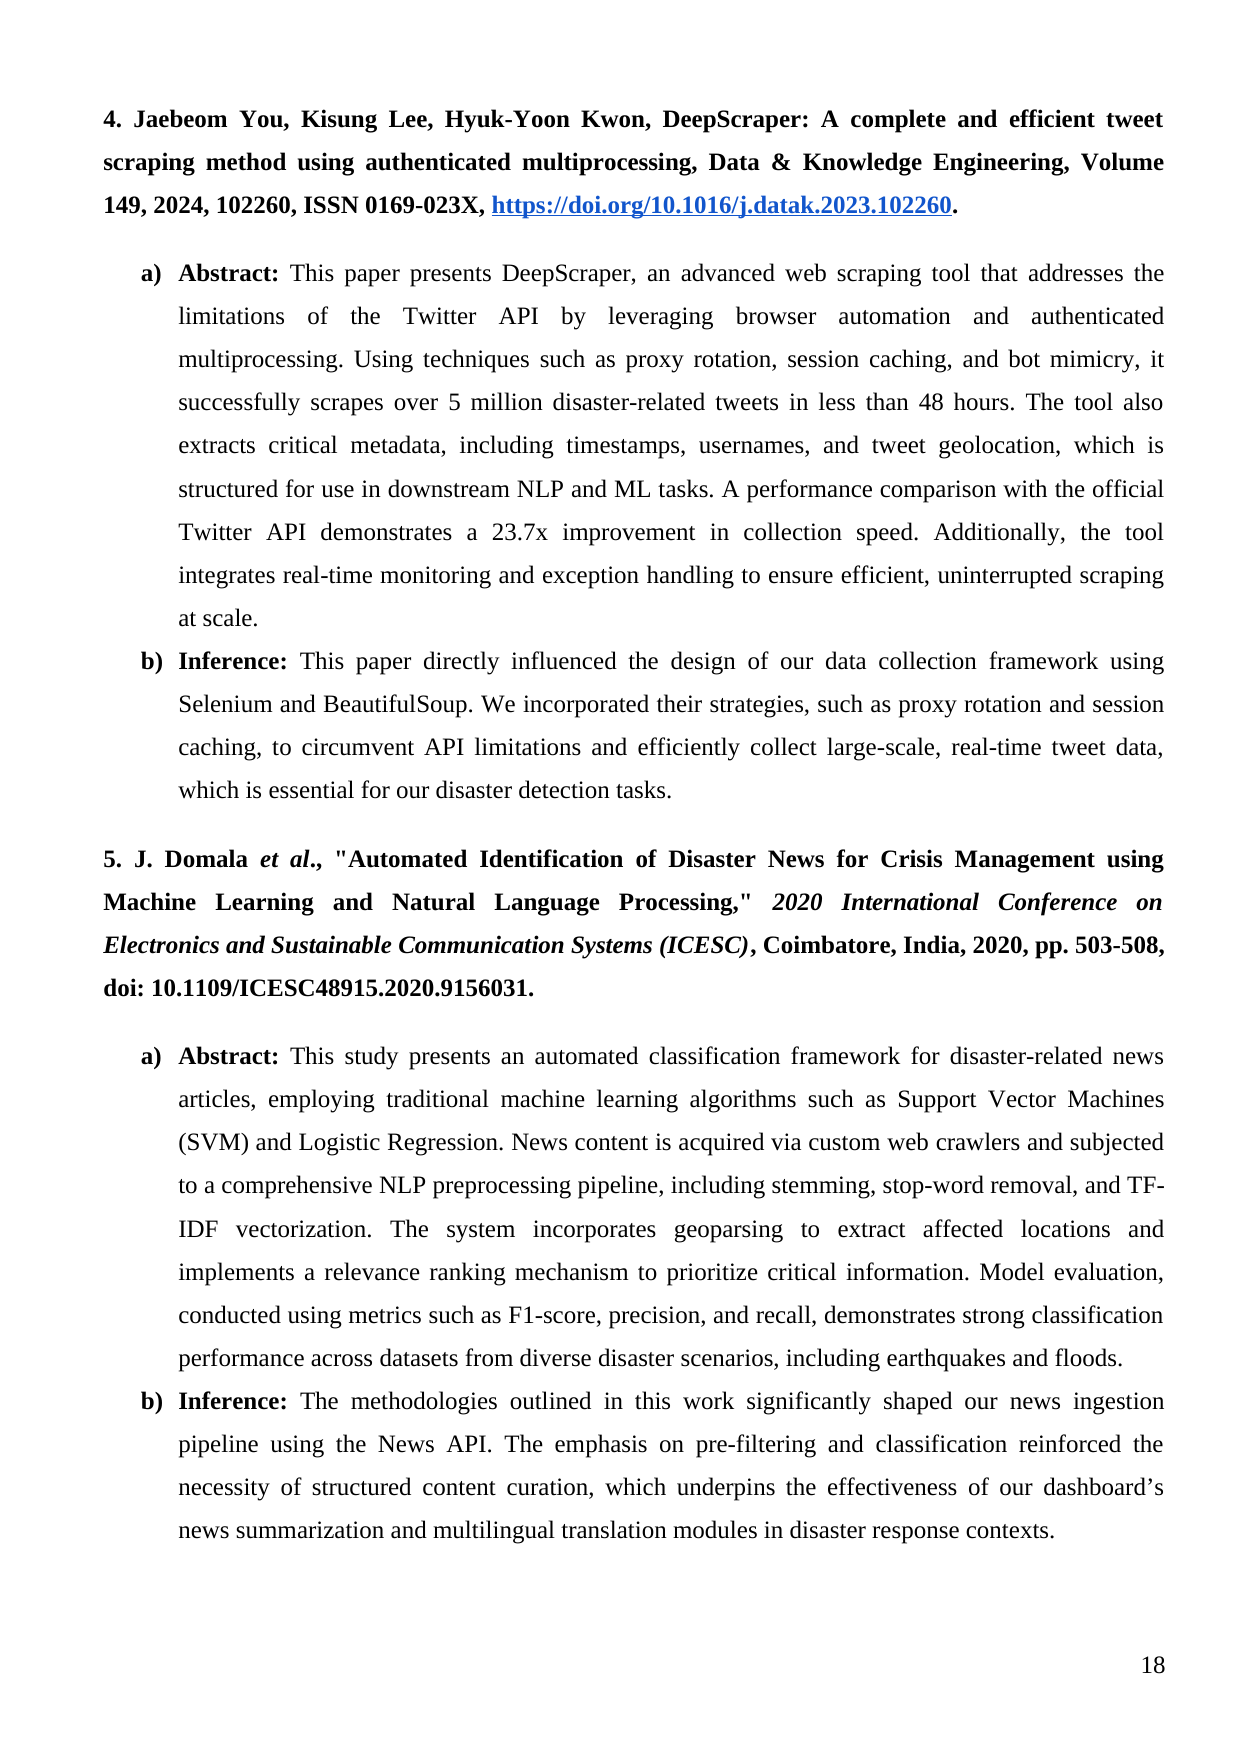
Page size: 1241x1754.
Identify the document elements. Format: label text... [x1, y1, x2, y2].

text 5. J. Domala et al., "Automated Identification of Disaster News for Crisis Management using Machine Learning and Natural Language Processing," 2020 International Conference on Electronics and Sustainable Communication Systems (ICESC), Coimbatore, India, 2020, pp. 503-508, doi: 10.1109/ICESC48915.2020.9156031. [103, 844, 1165, 930]
list Inference: This paper directly influenced the design of our data collection framework using Selenium and BeautifulSoup. We incorporated their strategies, such as proxy rotation and session caching, to circumvent API limitations and efficiently collect large-scale, real-time tweet data, which is essential for our disaster detection tasks. [141, 646, 1165, 804]
list Abstract: This paper presents DeepScraper, an advanced web scraping tool that addresses the limitations of the Twitter API by leveraging browser automation and authenticated multiprocessing. Using techniques such as proxy rotation, session caching, and bot mimicry, it successfully scrapes over 5 million disaster-related tweets in less than 48 hours. The tool also extracts critical metadata, including timestamps, usernames, and tweet geolocation, which is structured for use in downstream NLP and ML tasks. A performance comparison with the official Twitter API demonstrates a 23.7x improvement in collection speed. Additionally, the tool integrates real-time monitoring and exception handling to ensure efficient, uninterrupted scraping at scale. [141, 258, 1165, 632]
text 5. J. Domala et al., "Automated Identification of Disaster News for Crisis Management using Machine Learning and Natural Language Processing," 2020 International Conference on Electronics and Sustainable Communication Systems (ICESC), Coimbatore, India, 2020, pp. 503-508, doi: 10.1109/ICESC48915.2020.9156031. [103, 959, 1165, 1002]
text 4. Jaebeom You, Kisung Lee, Hyuk-Yoon Kwon, DeepScraper: A complete and efficient tweet scraping method using authenticated multiprocessing, Data & Knowledge Engineering, Volume 149, 2024, 102260, ISSN 0169-023X, https://doi.org/10.1016/j.datak.2023.102260. [103, 104, 1165, 219]
list Inference: The methodologies outlined in this work significantly shaped our news ingestion pipeline using the News API. The emphasis on pre-filtering and classification reinforced the necessity of structured content curation, which underpins the effectiveness of our dashboard’s news summarization and multilingual translation modules in disaster response contexts. [141, 1415, 1165, 1544]
list Abstract: This study presents an automated classification framework for disaster-related news articles, employing traditional machine learning algorithms such as Support Vector Machines (SVM) and Logistic Regression. News content is acquired via custom web crawlers and subjected to a comprehensive NLP preprocessing pipeline, including stemming, stop-word removal, and TF-IDF vectorization. The system incorporates geoparsing to extract affected locations and implements a relevance ranking mechanism to prioritize critical information. Model evaluation, conducted using metrics such as F1-score, precision, and recall, demonstrates strong classification performance across datasets from diverse disaster scenarios, including earthquakes and floods. [141, 1070, 1165, 1372]
